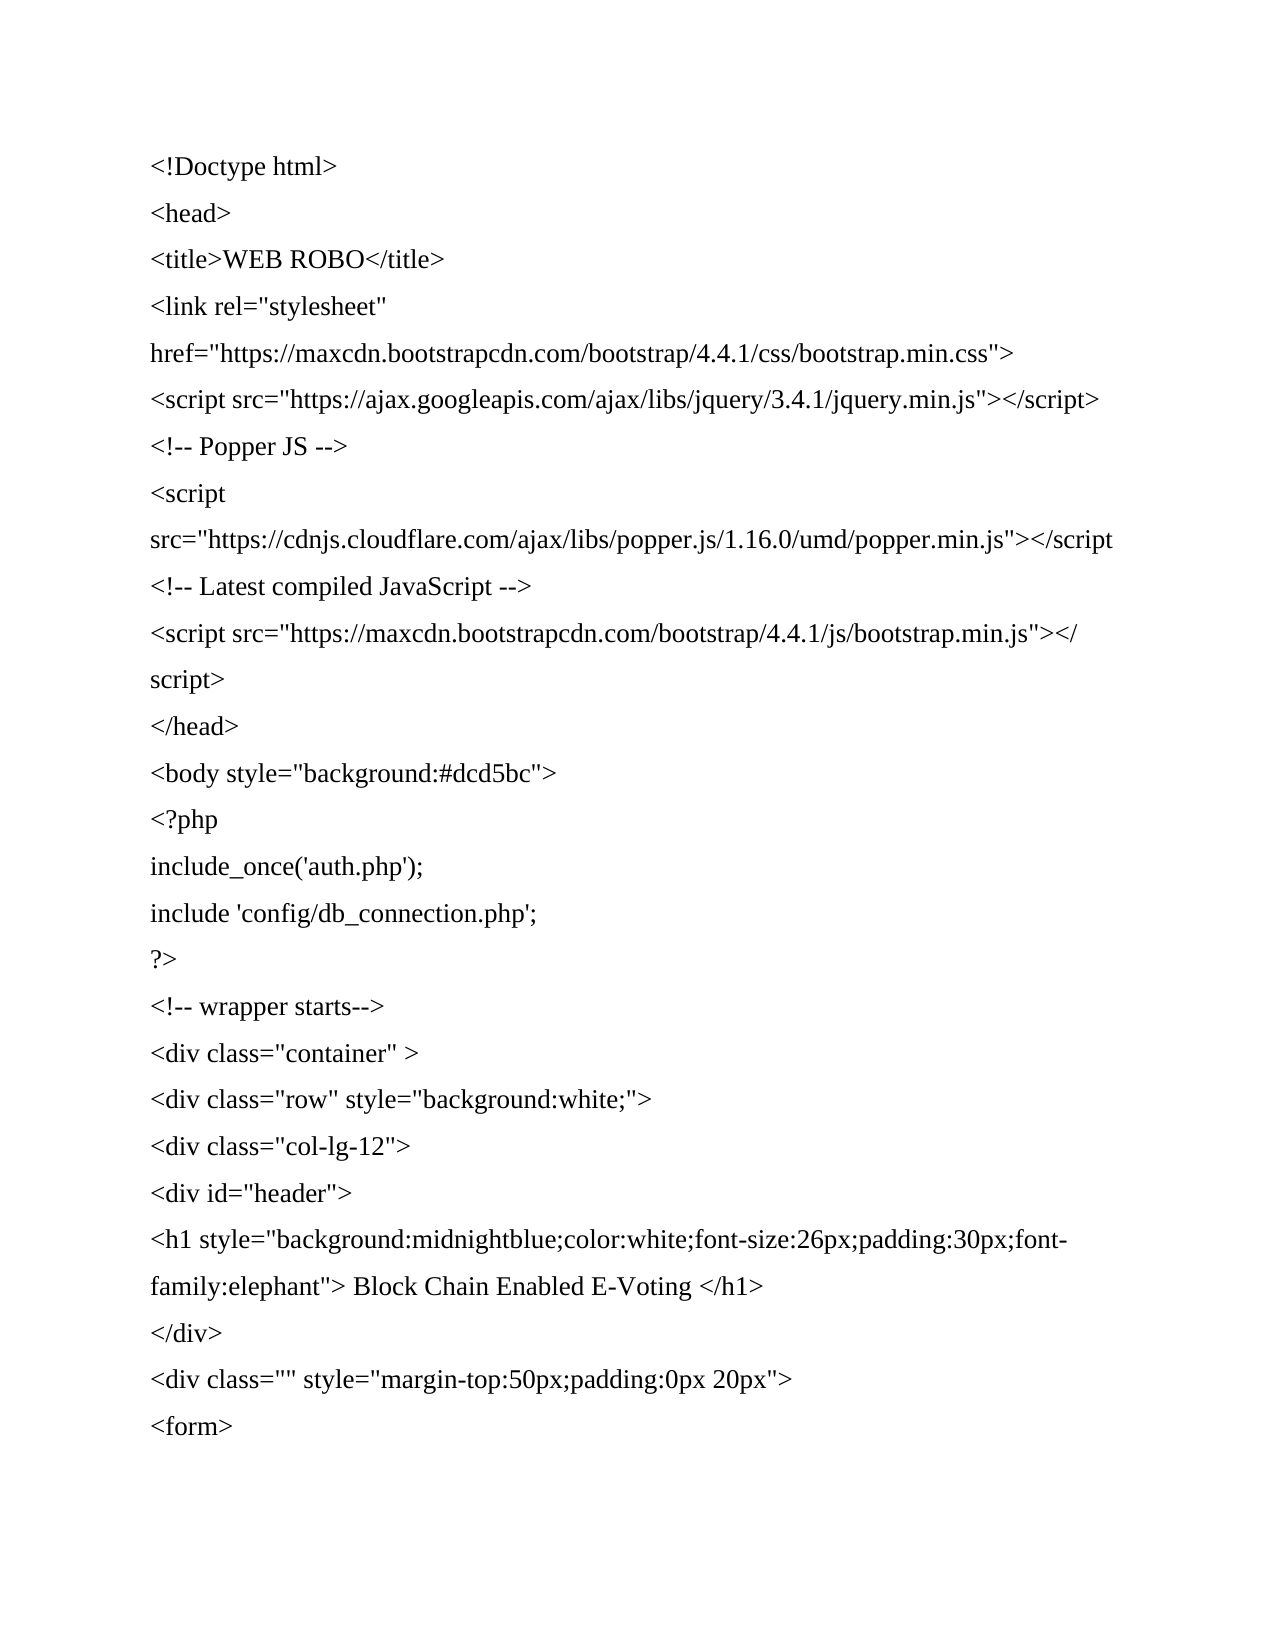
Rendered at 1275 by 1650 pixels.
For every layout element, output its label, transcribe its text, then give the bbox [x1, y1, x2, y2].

text <script src="https://cdnjs.cloudflare.com/ajax/libs/popper.js/1.16.0/umd/popper.min.js"></script [150, 477, 1125, 554]
text <form> [150, 1410, 1125, 1441]
text </head> [150, 710, 1125, 741]
text <?php [150, 803, 1125, 834]
text <script src="https://ajax.googleapis.com/ajax/libs/jquery/3.4.1/jquery.min.js"></script> [150, 383, 1125, 414]
text <div id="header"> [150, 1177, 1125, 1208]
text <!Doctype html> [150, 150, 1125, 181]
text <div class="row" style="background:white;"> [150, 1083, 1125, 1114]
text <!-- Latest compiled JavaScript --> [150, 570, 1125, 601]
text <div class="col-lg-12"> [150, 1130, 1125, 1161]
text ?> [150, 943, 1125, 974]
text <head> [150, 197, 1125, 228]
text include 'config/db_connection.php'; [150, 897, 1125, 928]
text <h1 style="background:midnightblue;color:white;font-size:26px;padding:30px;font-family:elephant"> Block Chain Enabled E-Voting </h1> [150, 1223, 1125, 1301]
text <script src="https://maxcdn.bootstrapcdn.com/bootstrap/4.4.1/js/bootstrap.min.js"></script> [150, 617, 1125, 694]
text <link rel="stylesheet" href="https://maxcdn.bootstrapcdn.com/bootstrap/4.4.1/css/bootstrap.min.css"> [150, 290, 1125, 368]
text include_once('auth.php'); [150, 850, 1125, 881]
text <div class="" style="margin-top:50px;padding:0px 20px"> [150, 1363, 1125, 1394]
text <!-- wrapper starts--> [150, 990, 1125, 1021]
text <title>WEB ROBO</title> [150, 243, 1125, 274]
text </div> [150, 1317, 1125, 1348]
text <div class="container" > [150, 1037, 1125, 1068]
text <!-- Popper JS --> [150, 430, 1125, 461]
text <body style="background:#dcd5bc"> [150, 757, 1125, 788]
